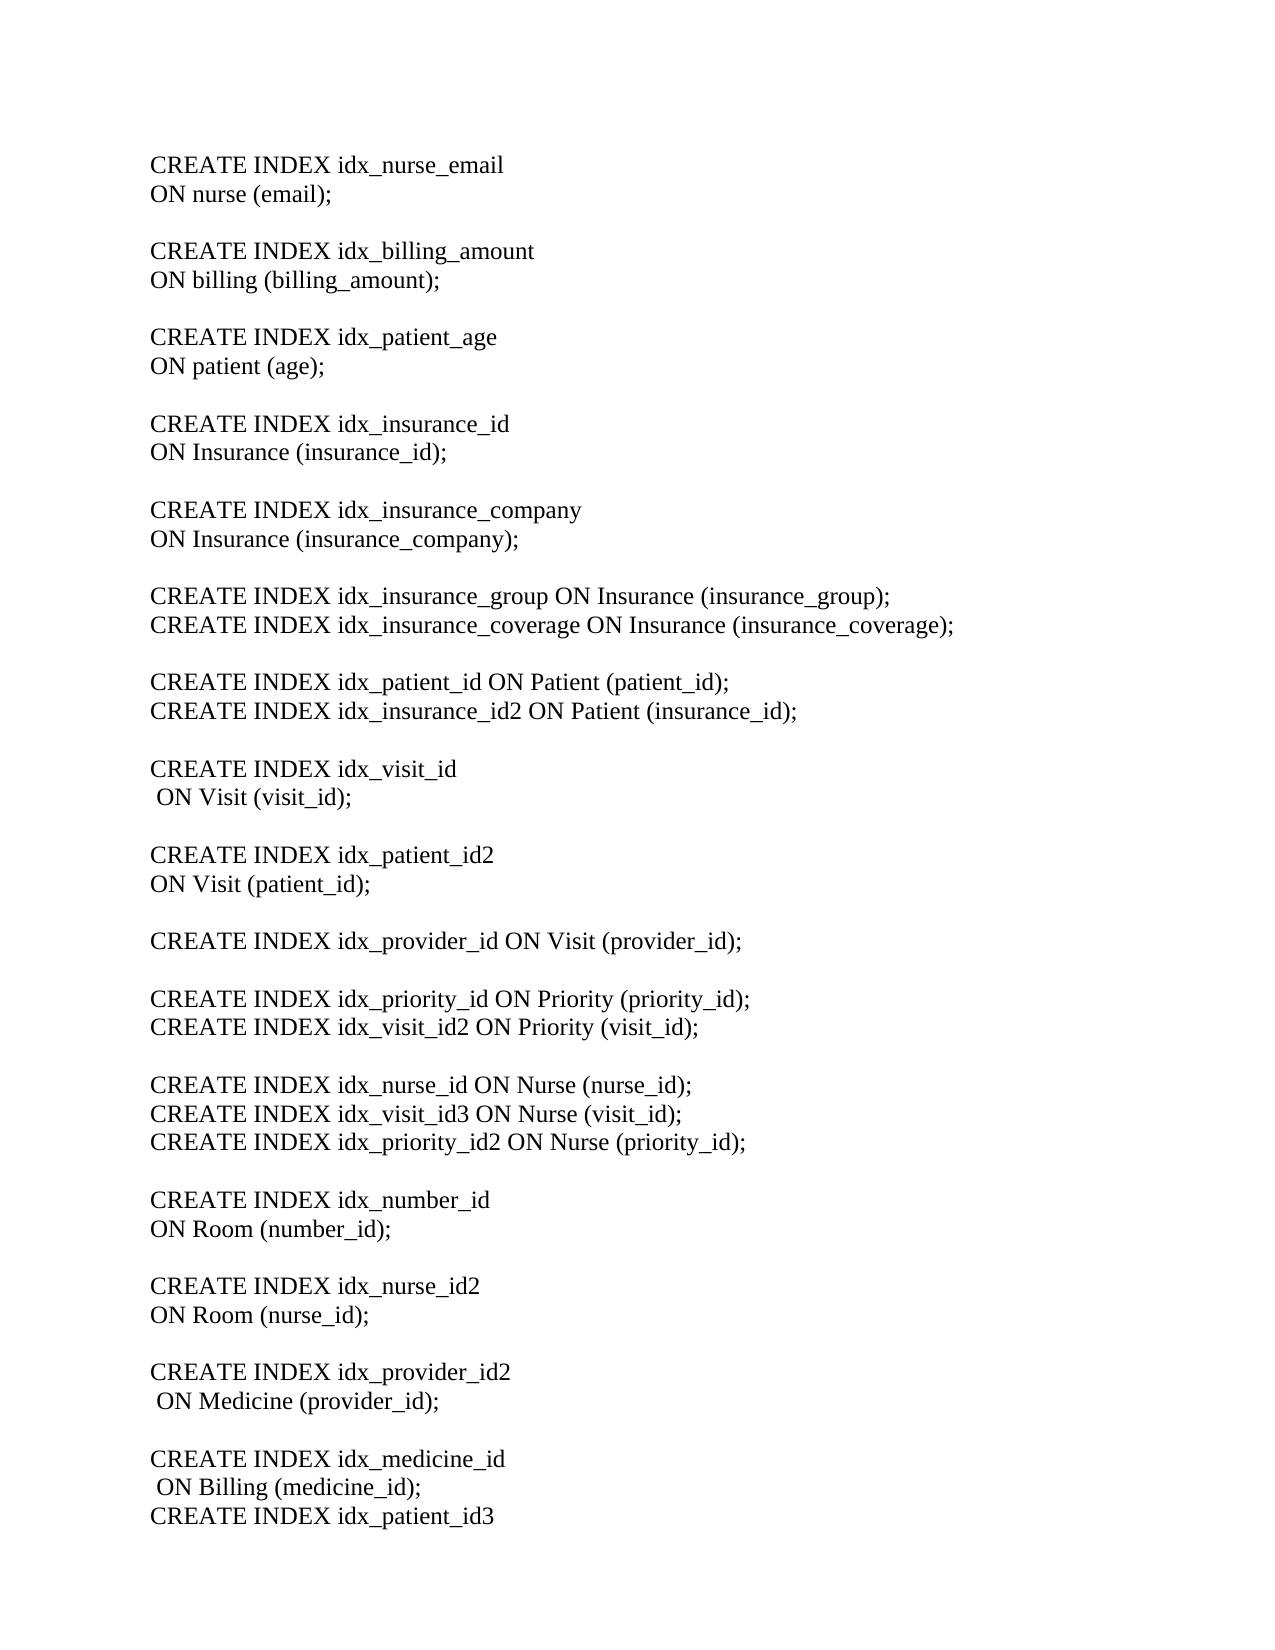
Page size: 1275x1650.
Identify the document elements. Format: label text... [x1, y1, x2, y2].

text CREATE INDEX idx_medicine_id [150, 1444, 1125, 1472]
text CREATE INDEX idx_number_id [150, 1185, 1125, 1214]
text CREATE INDEX idx_visit_id3 ON Nurse (visit_id); [150, 1099, 1125, 1127]
text ON Medicine (provider_id); [150, 1386, 1125, 1415]
text CREATE INDEX idx_visit_id [150, 754, 1125, 782]
text ON Room (nurse_id); [150, 1300, 1125, 1329]
text CREATE INDEX idx_patient_id ON Patient (patient_id); [150, 667, 1125, 696]
text CREATE INDEX idx_provider_id ON Visit (provider_id); [150, 926, 1125, 955]
text ON Insurance (insurance_company); [150, 524, 1125, 552]
text CREATE INDEX idx_nurse_email [150, 150, 1125, 179]
text CREATE INDEX idx_insurance_id2 ON Patient (insurance_id); [150, 696, 1125, 725]
text CREATE INDEX idx_insurance_group ON Insurance (insurance_group); [150, 581, 1125, 610]
text CREATE INDEX idx_priority_id2 ON Nurse (priority_id); [150, 1127, 1125, 1156]
text CREATE INDEX idx_priority_id ON Priority (priority_id); [150, 984, 1125, 1012]
text CREATE INDEX idx_billing_amount [150, 236, 1125, 265]
text ON billing (billing_amount); [150, 265, 1125, 294]
text CREATE INDEX idx_nurse_id2 [150, 1271, 1125, 1300]
text ON patient (age); [150, 351, 1125, 380]
text CREATE INDEX idx_nurse_id ON Nurse (nurse_id); [150, 1070, 1125, 1099]
text ON Room (number_id); [150, 1214, 1125, 1242]
text CREATE INDEX idx_insurance_id [150, 409, 1125, 437]
text CREATE INDEX idx_provider_id2 [150, 1357, 1125, 1386]
text CREATE INDEX idx_patient_id2 [150, 840, 1125, 869]
text ON nurse (email); [150, 179, 1125, 207]
text ON Visit (visit_id); [150, 782, 1125, 811]
text CREATE INDEX idx_insurance_company [150, 495, 1125, 524]
text ON Visit (patient_id); [150, 869, 1125, 897]
text CREATE INDEX idx_patient_id3 [150, 1501, 1125, 1530]
text ON Insurance (insurance_id); [150, 437, 1125, 466]
text CREATE INDEX idx_patient_age [150, 322, 1125, 351]
text CREATE INDEX idx_insurance_coverage ON Insurance (insurance_coverage); [150, 610, 1125, 639]
text ON Billing (medicine_id); [150, 1472, 1125, 1501]
text CREATE INDEX idx_visit_id2 ON Priority (visit_id); [150, 1012, 1125, 1041]
